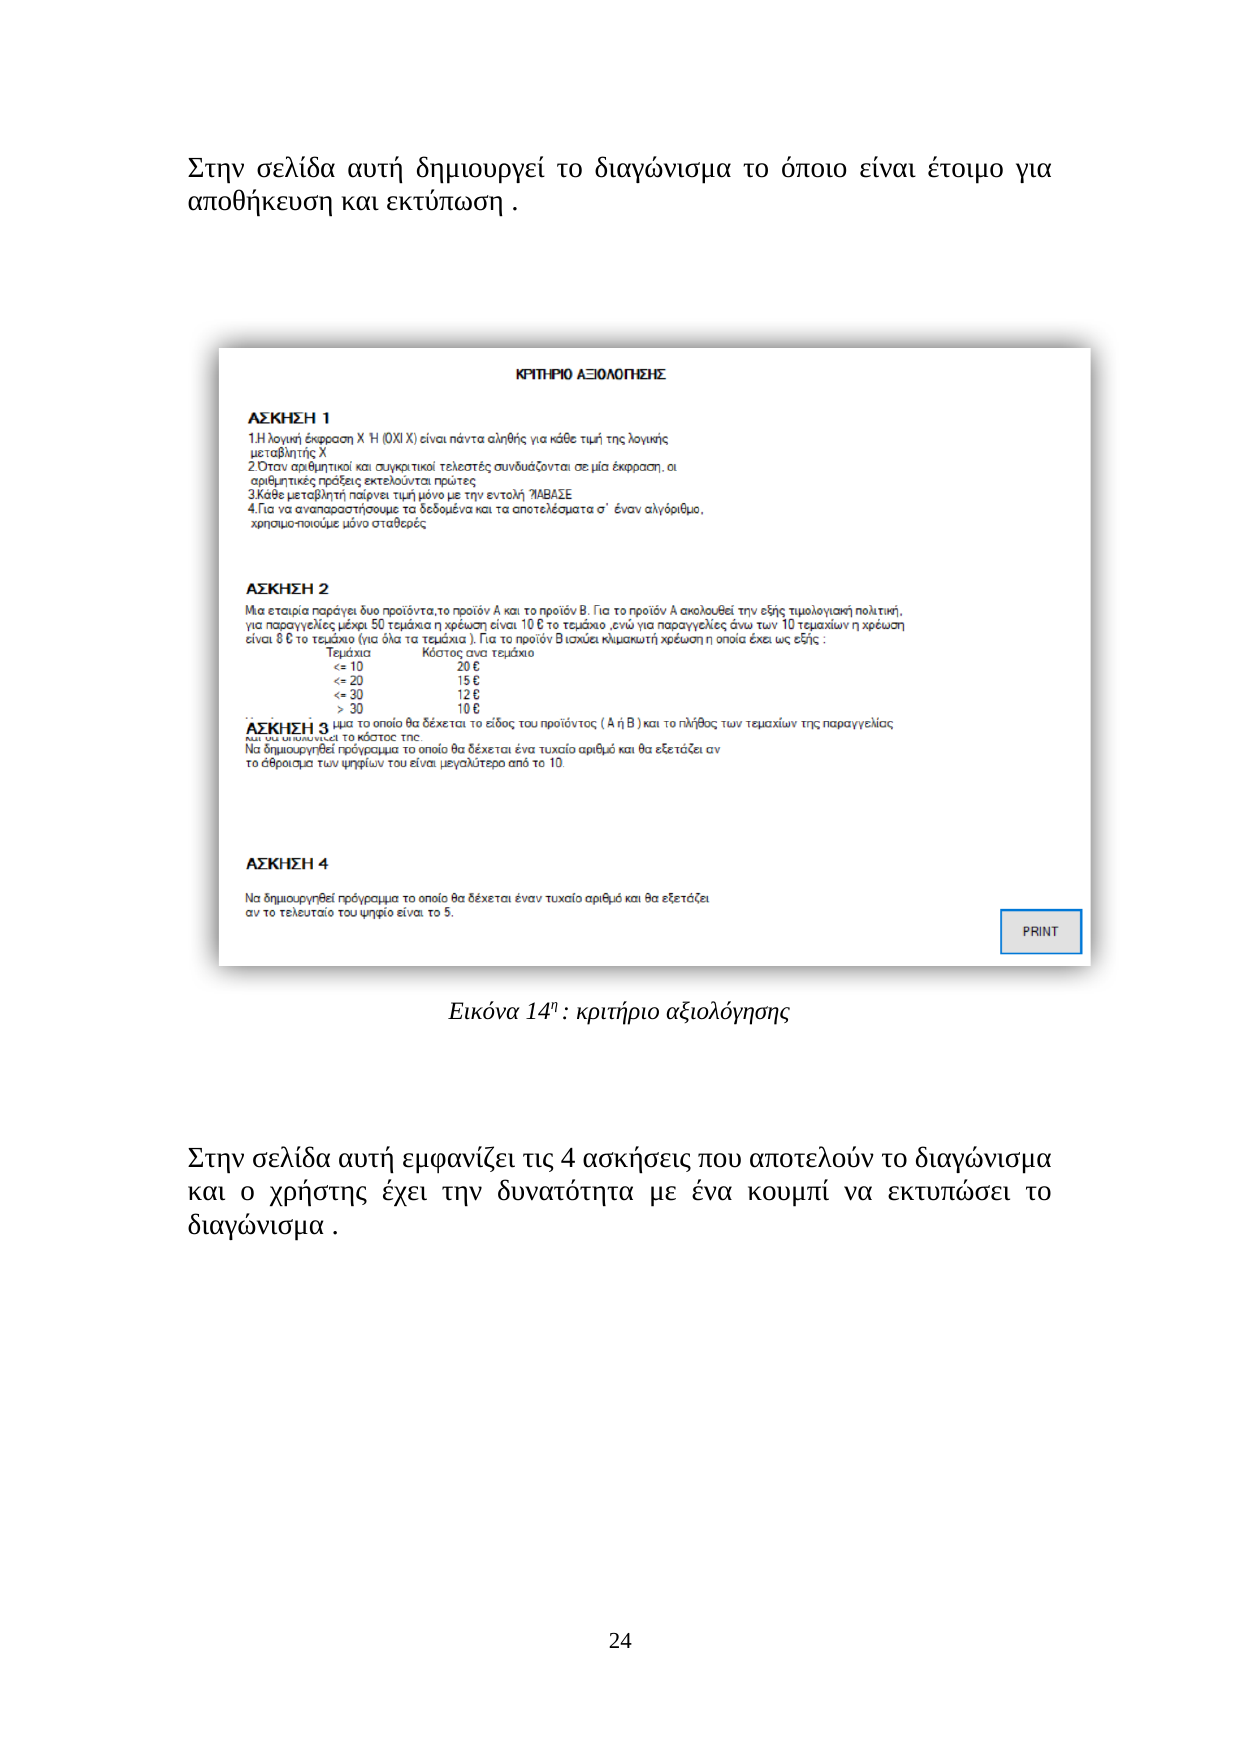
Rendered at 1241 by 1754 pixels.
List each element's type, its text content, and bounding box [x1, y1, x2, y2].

text Στην σελίδα αυτή δημιουργεί το διαγώνισμα το όποιο είναι έτοιμο για αποθήκευση και εκτύπωση . [187, 150, 1053, 217]
picture [218, 348, 1091, 966]
text Στην σελίδα αυτή εμφανίζει τις 4 ασκήσεις που αποτελούν το διαγώνισμα και ο χρήστης έχει την δυνατότητα με ένα κουμπί να εκτυπώσει το διαγώνισμα . [187, 1140, 1053, 1240]
text Εικόνα 14η : κριτήριο αξιολόγησης [187, 996, 1053, 1025]
